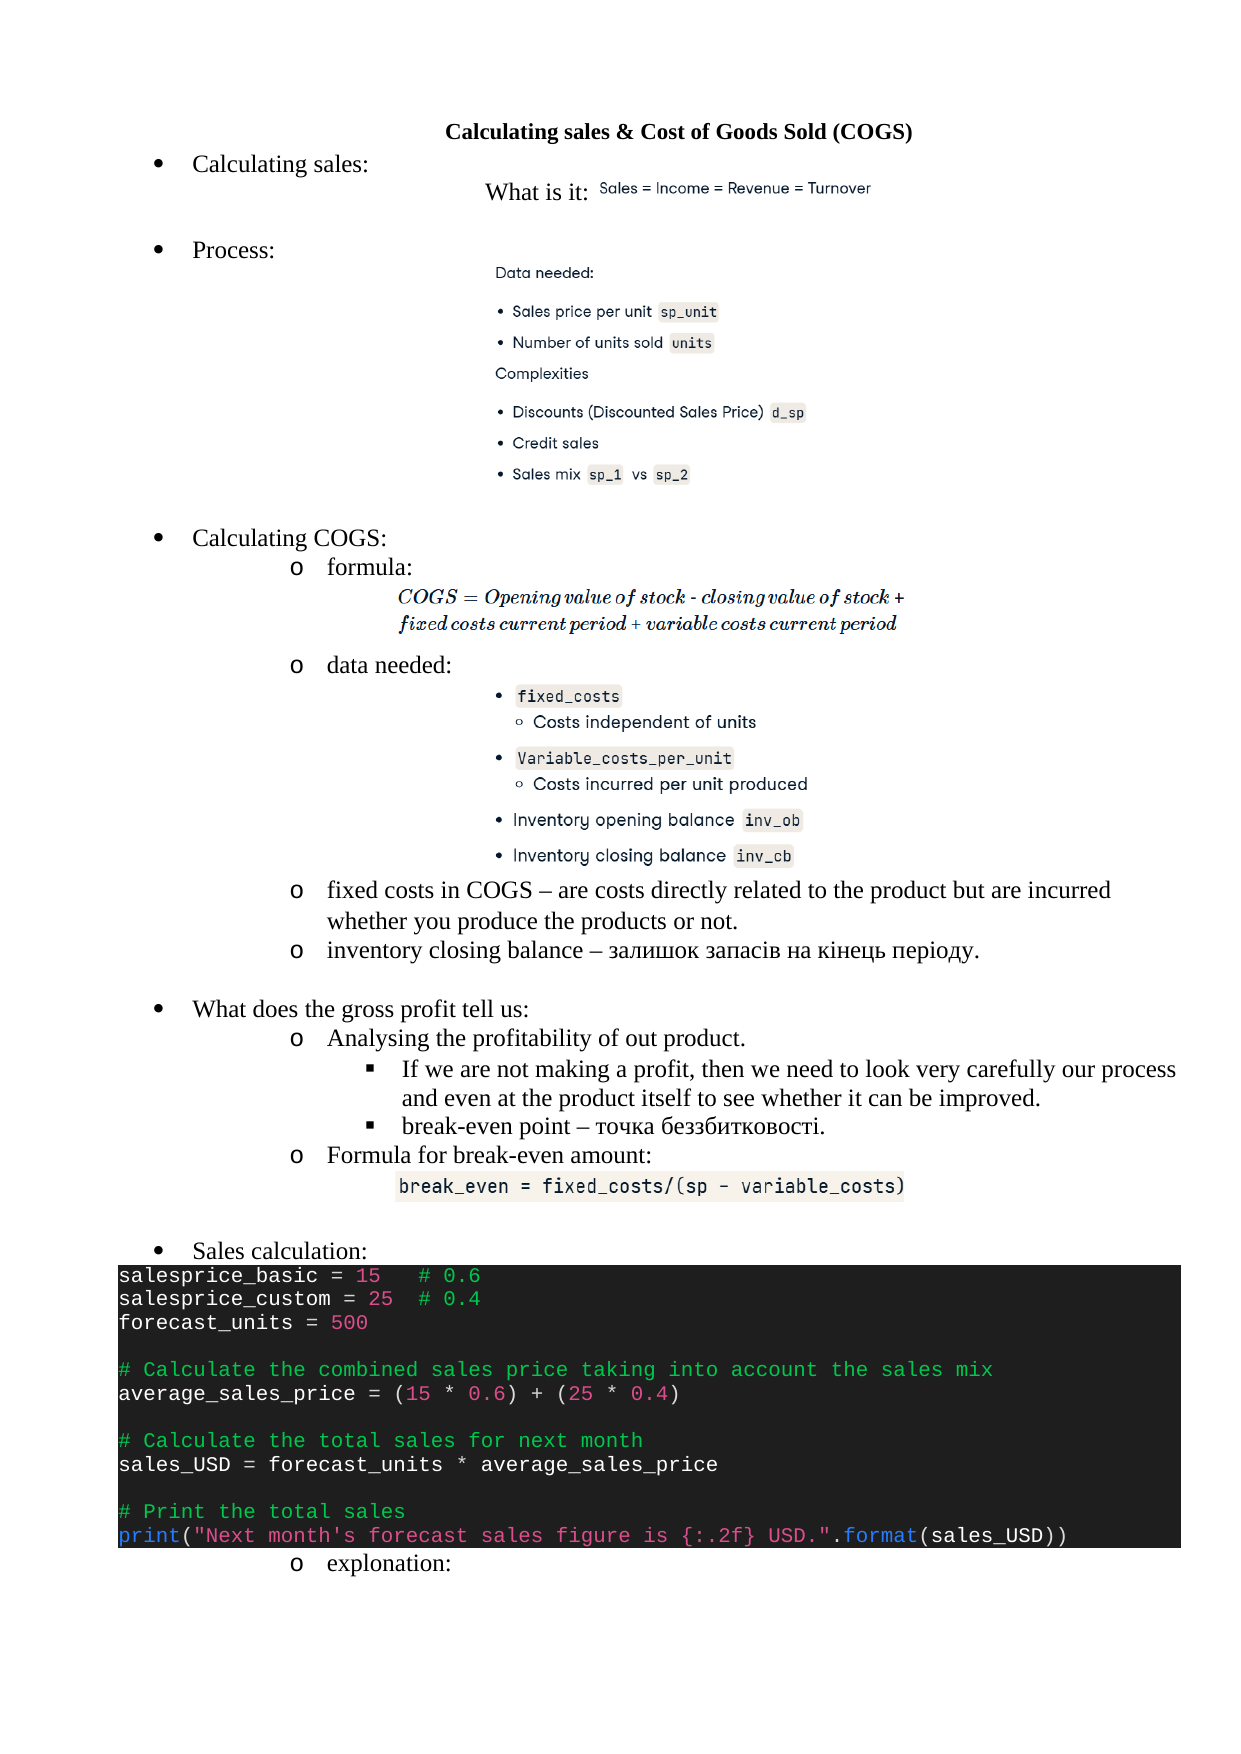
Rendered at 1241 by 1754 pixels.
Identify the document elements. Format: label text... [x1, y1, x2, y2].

list formula: [289, 552, 1181, 583]
list What does the gross profit tell us: [154, 994, 1181, 1023]
text What is it: [177, 177, 1181, 206]
list If we are not making a profit, then we need to look very carefully our process and even at the product itself to see whether it can be improved. [364, 1054, 1181, 1111]
list Calculating COGS: [154, 523, 1181, 552]
text # Print the total sales [118, 1501, 1181, 1525]
list data needed: [289, 650, 1181, 681]
list inventory closing balance – залишок запасів на кінець періоду. [289, 935, 1181, 966]
text print("Next month's forecast sales figure is {:.2f} USD.".format(sales_USD)) [118, 1525, 1181, 1548]
picture [491, 263, 808, 491]
text # Calculate the total sales for next month [118, 1430, 1181, 1454]
picture [491, 680, 808, 871]
list explonation: [289, 1548, 1181, 1579]
subtitle Calculating sales & Cost of Goods Sold (COGS) [118, 118, 1181, 144]
text forecast_units = 500 [118, 1312, 1181, 1336]
list Sales calculation: [154, 1236, 1181, 1265]
list fixed costs in COGS – are costs directly related to the product but are incurred whether you produce the products or not. [289, 875, 1181, 935]
picture [595, 178, 874, 201]
text salesprice_basic = 15 # 0.6 [118, 1265, 1181, 1288]
text sales_USD = forecast_units * average_sales_price [118, 1454, 1181, 1477]
list break-even point – точка беззбитковості. [364, 1111, 1181, 1140]
text average_sales_price = (15 * 0.6) + (25 * 0.4) [118, 1383, 1181, 1407]
list Formula for break-even amount: [289, 1140, 1181, 1171]
text # Calculate the combined sales price taking into account the sales mix [118, 1359, 1181, 1383]
picture [392, 582, 907, 646]
list Analysing the profitability of out product. [289, 1023, 1181, 1054]
list Process: [154, 235, 1181, 264]
text salesprice_custom = 25 # 0.4 [118, 1288, 1181, 1312]
list Calculating sales: [154, 149, 1181, 177]
picture [395, 1171, 904, 1202]
